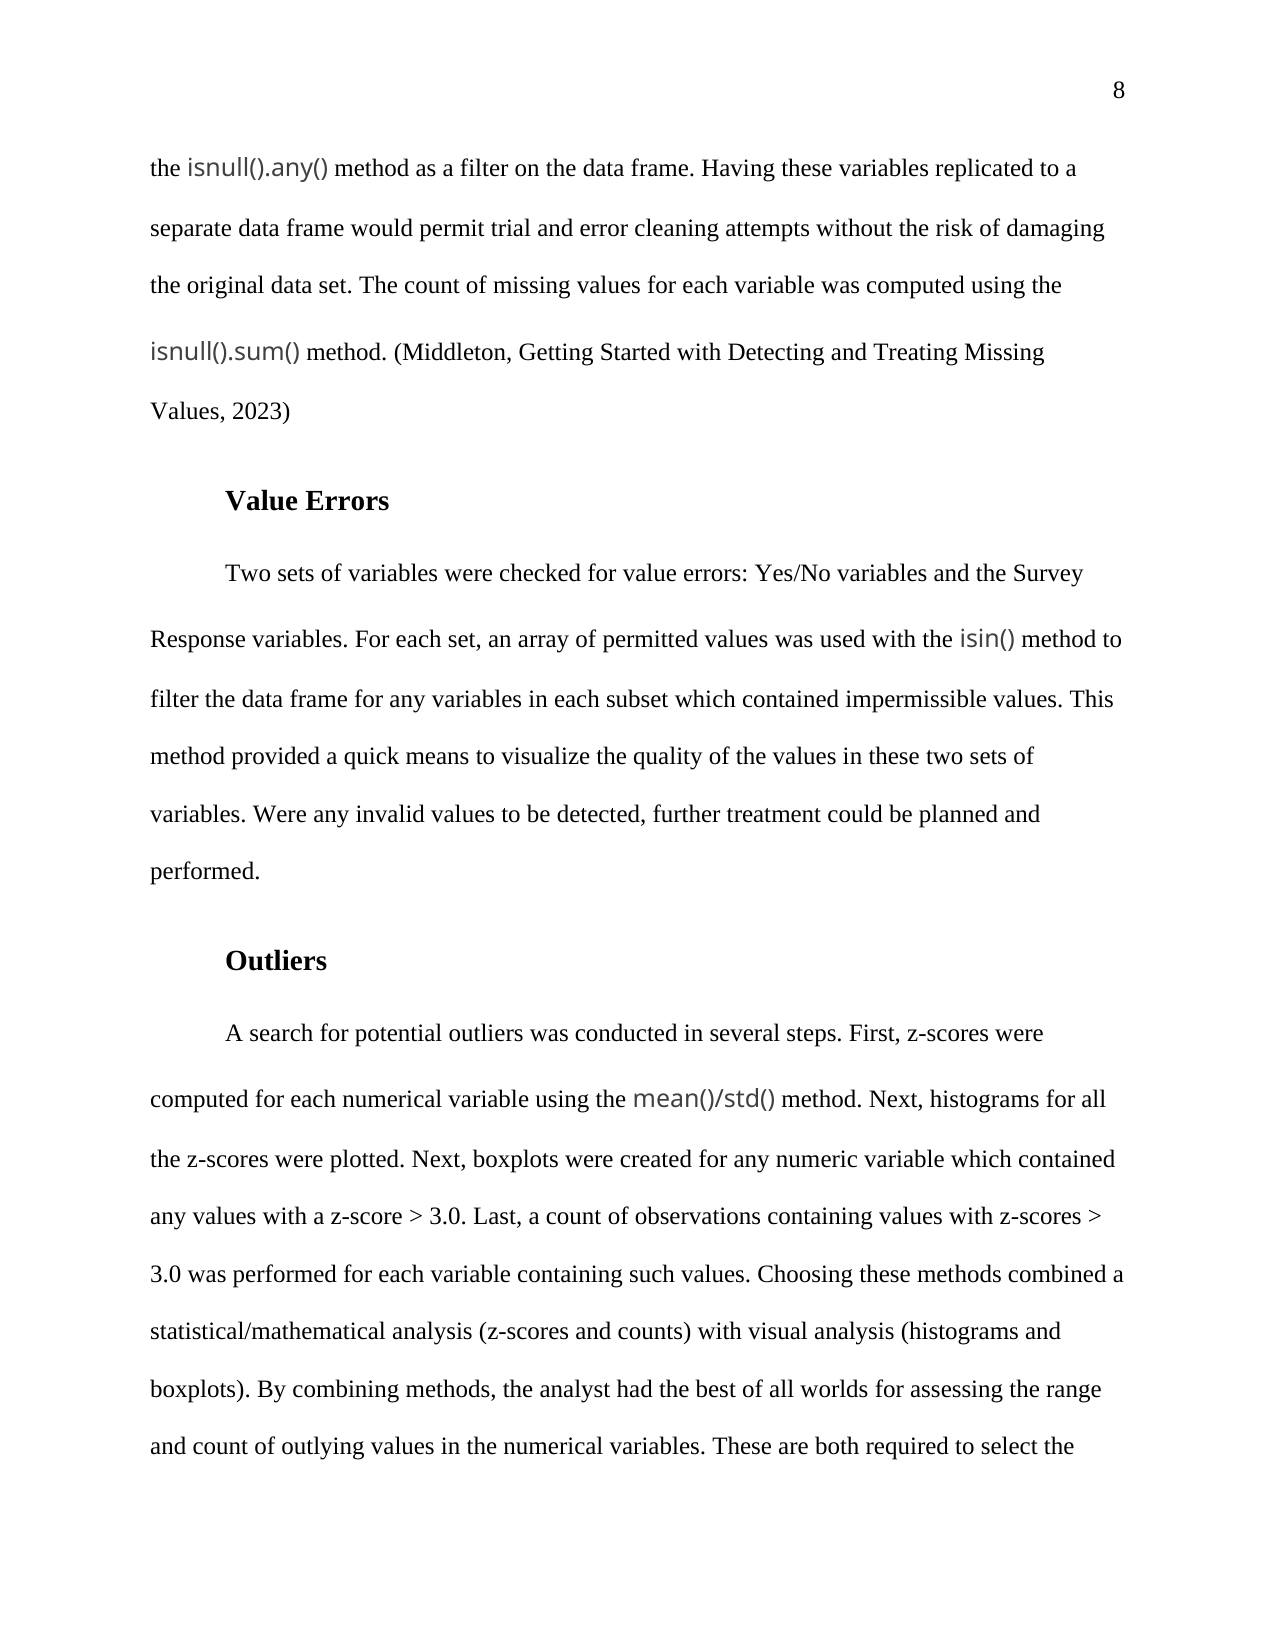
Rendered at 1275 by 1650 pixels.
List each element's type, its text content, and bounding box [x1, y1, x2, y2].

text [150, 1018, 1125, 1460]
subtitle Outliers [150, 943, 1125, 976]
text Two sets of variables were checked for value errors: Yes/No variables and the Survey Response variables. For each set, an array of permitted values was used with the isin() method to filter the data frame for any variables in each subset which contained impermissible values. This method provided a quick means to visualize the quality of the values in these two sets of variables. Were any invalid values to be detected, further treatment could be planned and performed. [150, 558, 1125, 885]
subtitle Value Errors [150, 483, 1125, 516]
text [150, 150, 1125, 425]
